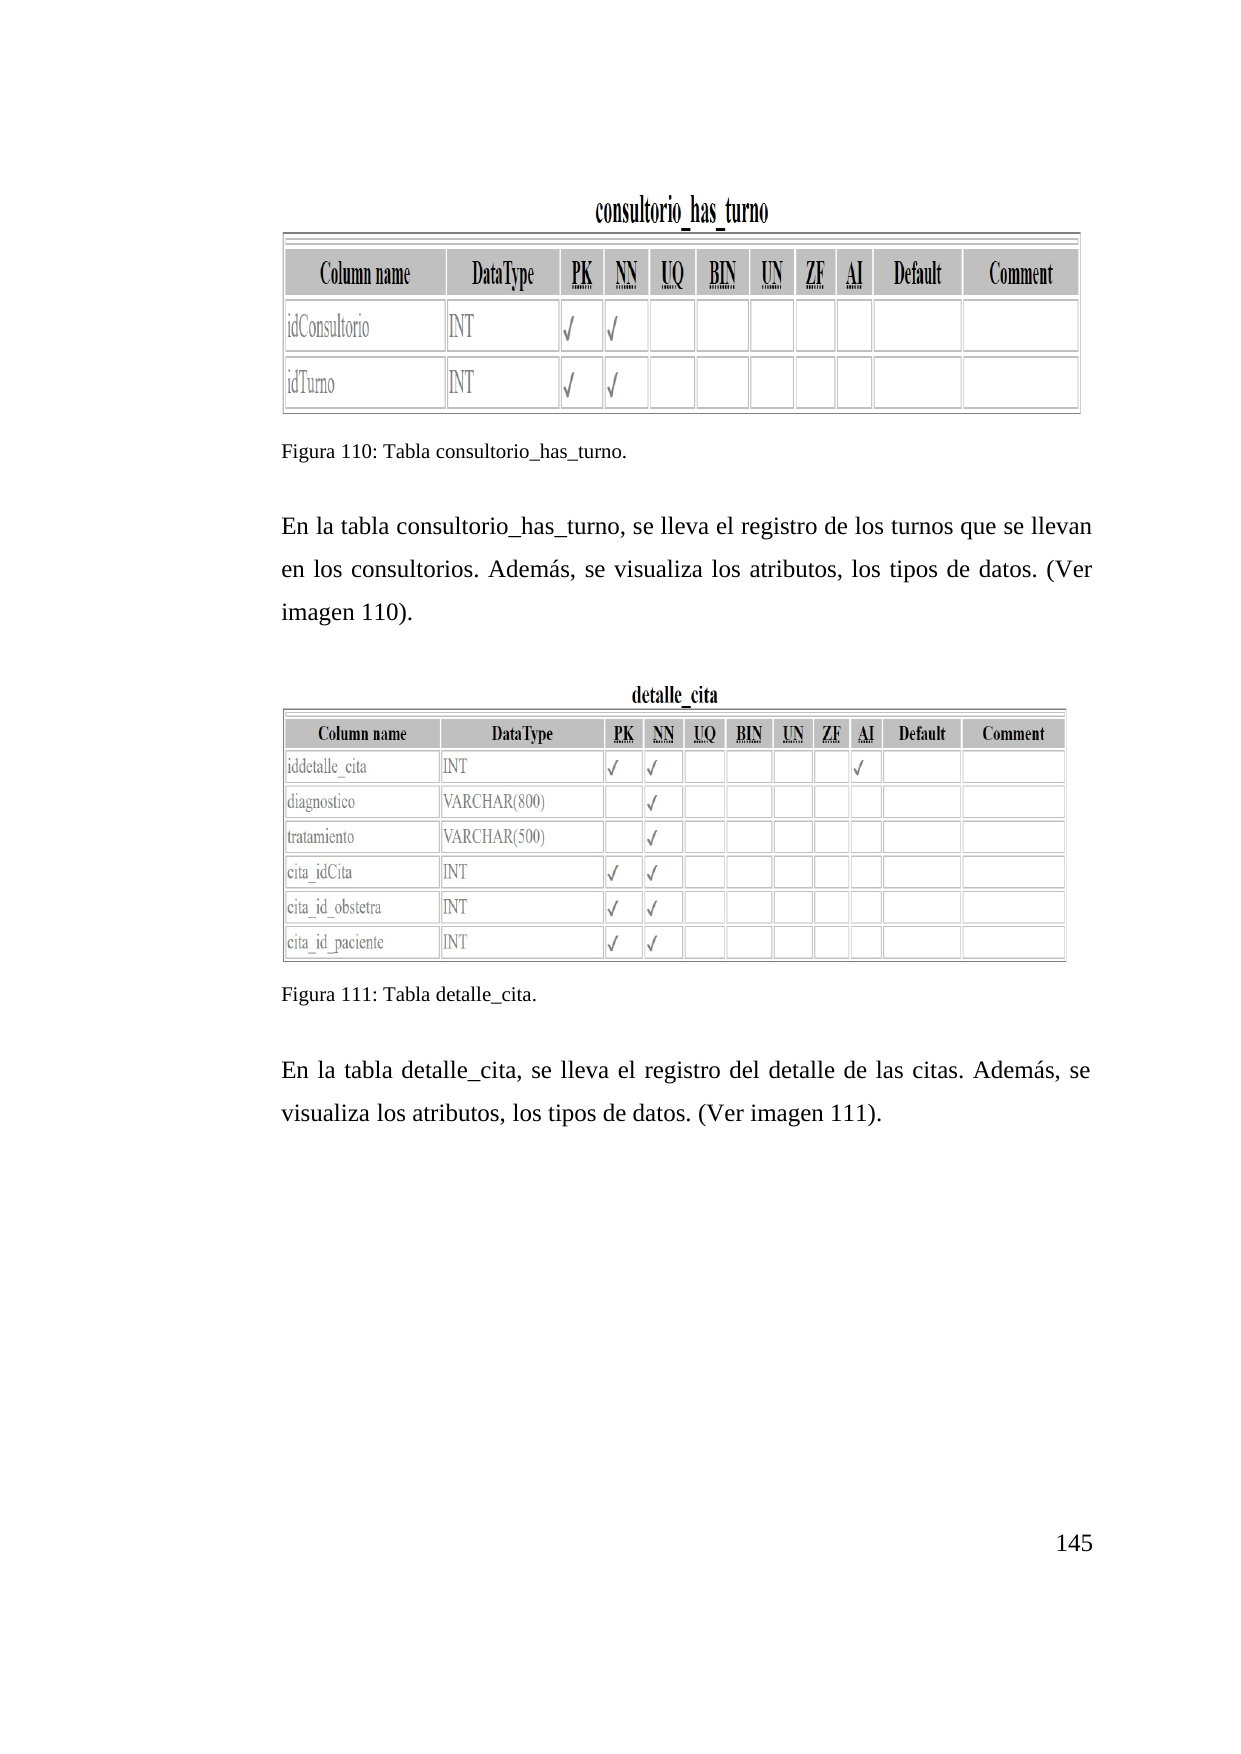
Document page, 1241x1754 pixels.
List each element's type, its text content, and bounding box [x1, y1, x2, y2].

picture [282, 686, 1067, 962]
text En la tabla detalle_cita, se lleva el registro del detalle de las citas. Además, se visualiza los atributos, los tipos de datos. (Ver imagen 111). [281, 1055, 1092, 1127]
picture [282, 195, 1081, 414]
text En la tabla consultorio_has_turno, se lleva el registro de los turnos que se llevan en los consultorios. Además, se visualiza los atributos, los tipos de datos. (Ver imagen 110). [281, 511, 1093, 626]
text Figura 110: Tabla consultorio_has_turno. [281, 439, 1107, 463]
